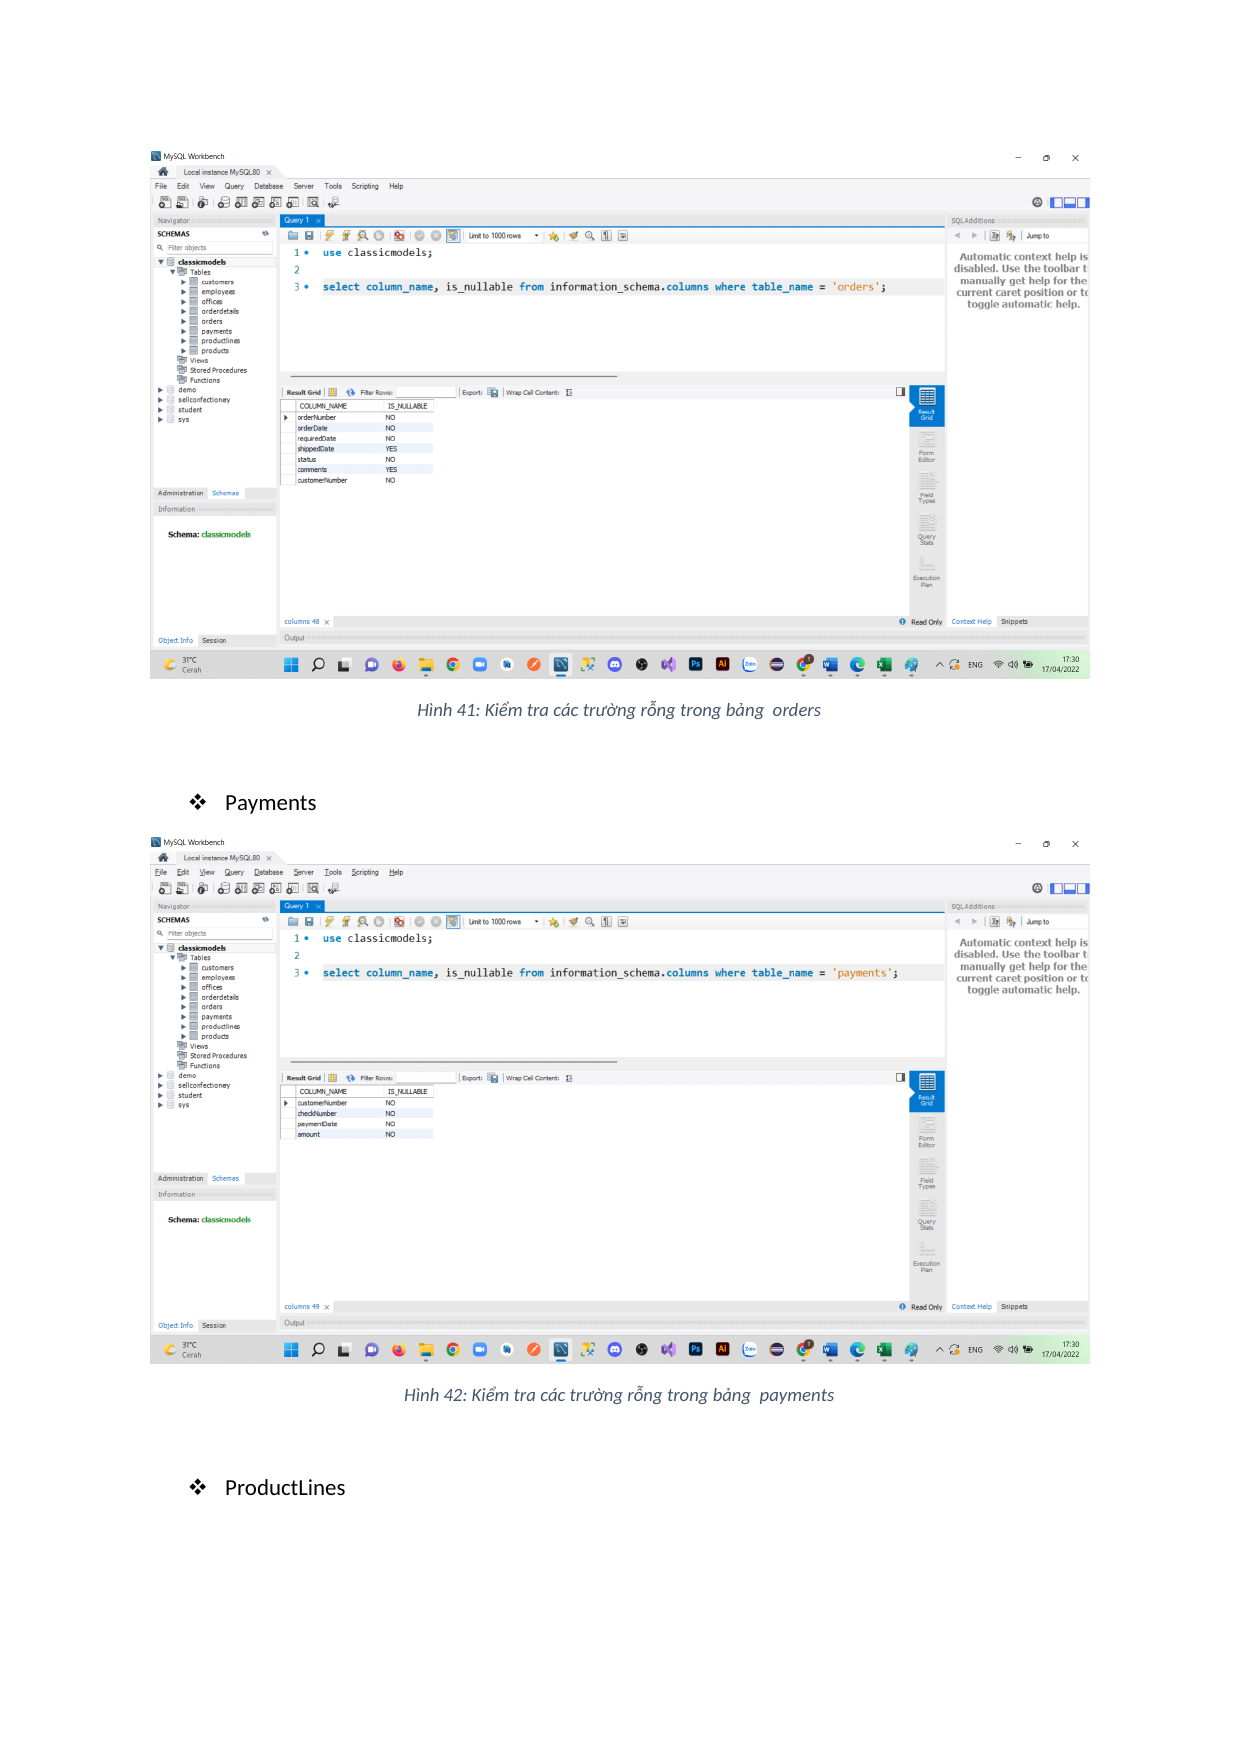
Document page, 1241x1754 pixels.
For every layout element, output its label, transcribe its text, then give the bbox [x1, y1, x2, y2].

text Hình 42: Kiểm tra các trường rỗng trong bảng payments [150, 1383, 1090, 1406]
picture [150, 835, 1091, 1364]
list Payments [187, 788, 1090, 816]
list ProductLines [187, 1473, 1090, 1502]
picture [150, 150, 1091, 679]
text Hình 41: Kiểm tra các trường rỗng trong bảng orders [150, 698, 1090, 721]
